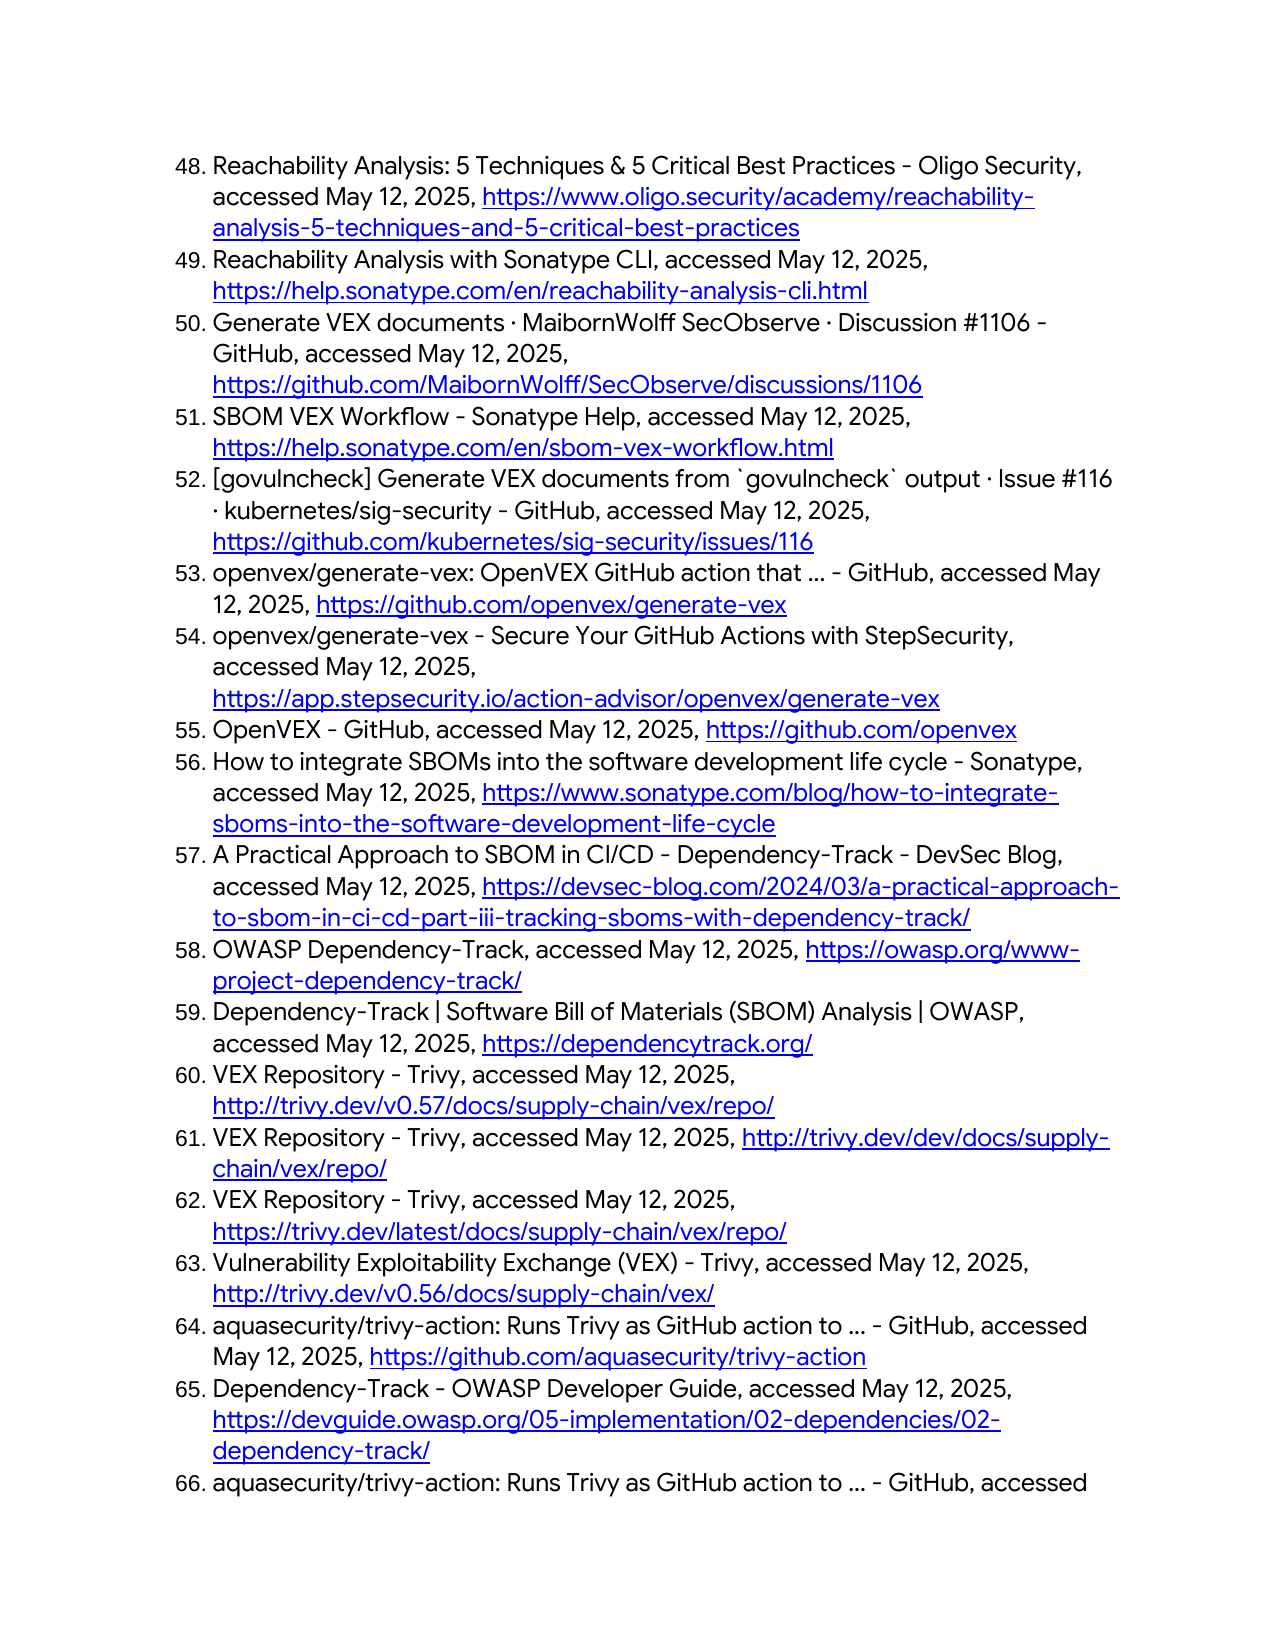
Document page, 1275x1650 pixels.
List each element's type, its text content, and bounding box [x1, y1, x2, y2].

list A Practical Approach to SBOM in CI/CD - Dependency-Track - DevSec Blog, accessed May 12, 2025, https://devsec-blog.com/2024/03/a-practical-approach-to-sbom-in-ci-cd-part-iii-tracking-sboms-with-dependency-track/ [175, 840, 1125, 934]
list OWASP Dependency-Track, accessed May 12, 2025, https://owasp.org/www-project-dependency-track/ [175, 934, 1125, 997]
list openvex/generate-vex - Secure Your GitHub Actions with StepSecurity, accessed May 12, 2025, https://app.stepsecurity.io/action-advisor/openvex/generate-vex [175, 620, 1125, 714]
list VEX Repository - Trivy, accessed May 12, 2025, http://trivy.dev/dev/docs/supply-chain/vex/repo/ [175, 1122, 1125, 1185]
list VEX Repository - Trivy, accessed May 12, 2025, https://trivy.dev/latest/docs/supply-chain/vex/repo/ [175, 1185, 1125, 1247]
list Reachability Analysis with Sonatype CLI, accessed May 12, 2025, https://help.sonatype.com/en/reachability-analysis-cli.html [175, 244, 1125, 307]
list Dependency-Track - OWASP Developer Guide, accessed May 12, 2025, https://devguide.owasp.org/05-implementation/02-dependencies/02-dependency-track/ [175, 1373, 1125, 1467]
list [govulncheck] Generate VEX documents from `govulncheck` output · Issue #116 · kubernetes/sig-security - GitHub, accessed May 12, 2025, https://github.com/kubernetes/sig-security/issues/116 [175, 463, 1125, 558]
list aquasecurity/trivy-action: Runs Trivy as GitHub action to ... - GitHub, accessed May 12, 2025, https://github.com/aquasecurity/trivy-action [175, 1310, 1125, 1373]
list Vulnerability Exploitability Exchange (VEX) - Trivy, accessed May 12, 2025, http://trivy.dev/v0.56/docs/supply-chain/vex/ [175, 1247, 1125, 1310]
list VEX Repository - Trivy, accessed May 12, 2025, http://trivy.dev/v0.57/docs/supply-chain/vex/repo/ [175, 1059, 1125, 1122]
list openvex/generate-vex: OpenVEX GitHub action that ... - GitHub, accessed May 12, 2025, https://github.com/openvex/generate-vex [175, 558, 1125, 620]
list Dependency-Track | Software Bill of Materials (SBOM) Analysis | OWASP, accessed May 12, 2025, https://dependencytrack.org/ [175, 997, 1125, 1059]
list Generate VEX documents · MaibornWolff SecObserve · Discussion #1106 - GitHub, accessed May 12, 2025, https://github.com/MaibornWolff/SecObserve/discussions/1106 [175, 307, 1125, 401]
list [175, 1467, 1125, 1498]
list SBOM VEX Workflow - Sonatype Help, accessed May 12, 2025, https://help.sonatype.com/en/sbom-vex-workflow.html [175, 401, 1125, 463]
list How to integrate SBOMs into the software development life cycle - Sonatype, accessed May 12, 2025, https://www.sonatype.com/blog/how-to-integrate-sboms-into-the-software-development-life-cycle [175, 746, 1125, 840]
list Reachability Analysis: 5 Techniques & 5 Critical Best Practices - Oligo Security, accessed May 12, 2025, https://www.oligo.security/academy/reachability-analysis-5-techniques-and-5-critical-best-practices [175, 150, 1125, 244]
list OpenVEX - GitHub, accessed May 12, 2025, https://github.com/openvex [175, 714, 1125, 746]
